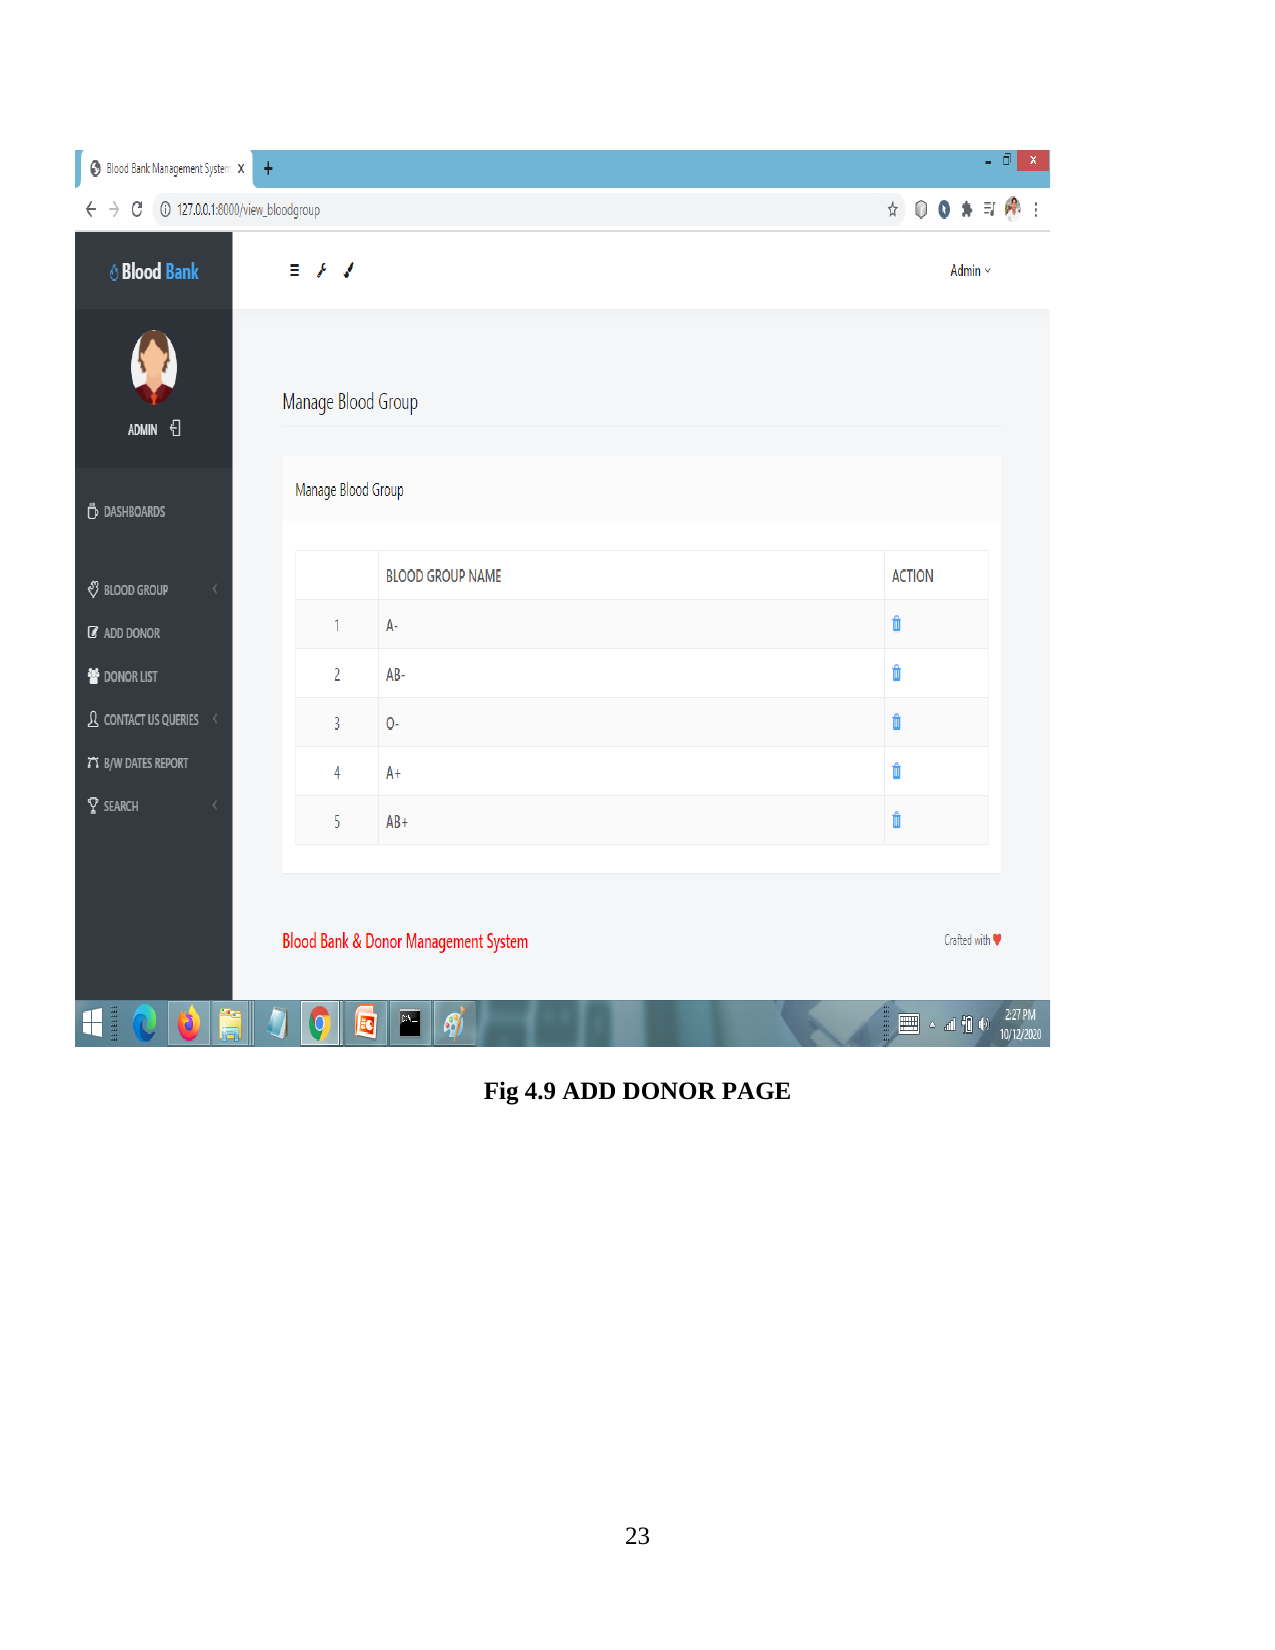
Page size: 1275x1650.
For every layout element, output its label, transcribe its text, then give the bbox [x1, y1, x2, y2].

picture [75, 150, 1050, 1047]
text Fig 4.9 ADD DONOR PAGE [150, 1076, 1125, 1105]
